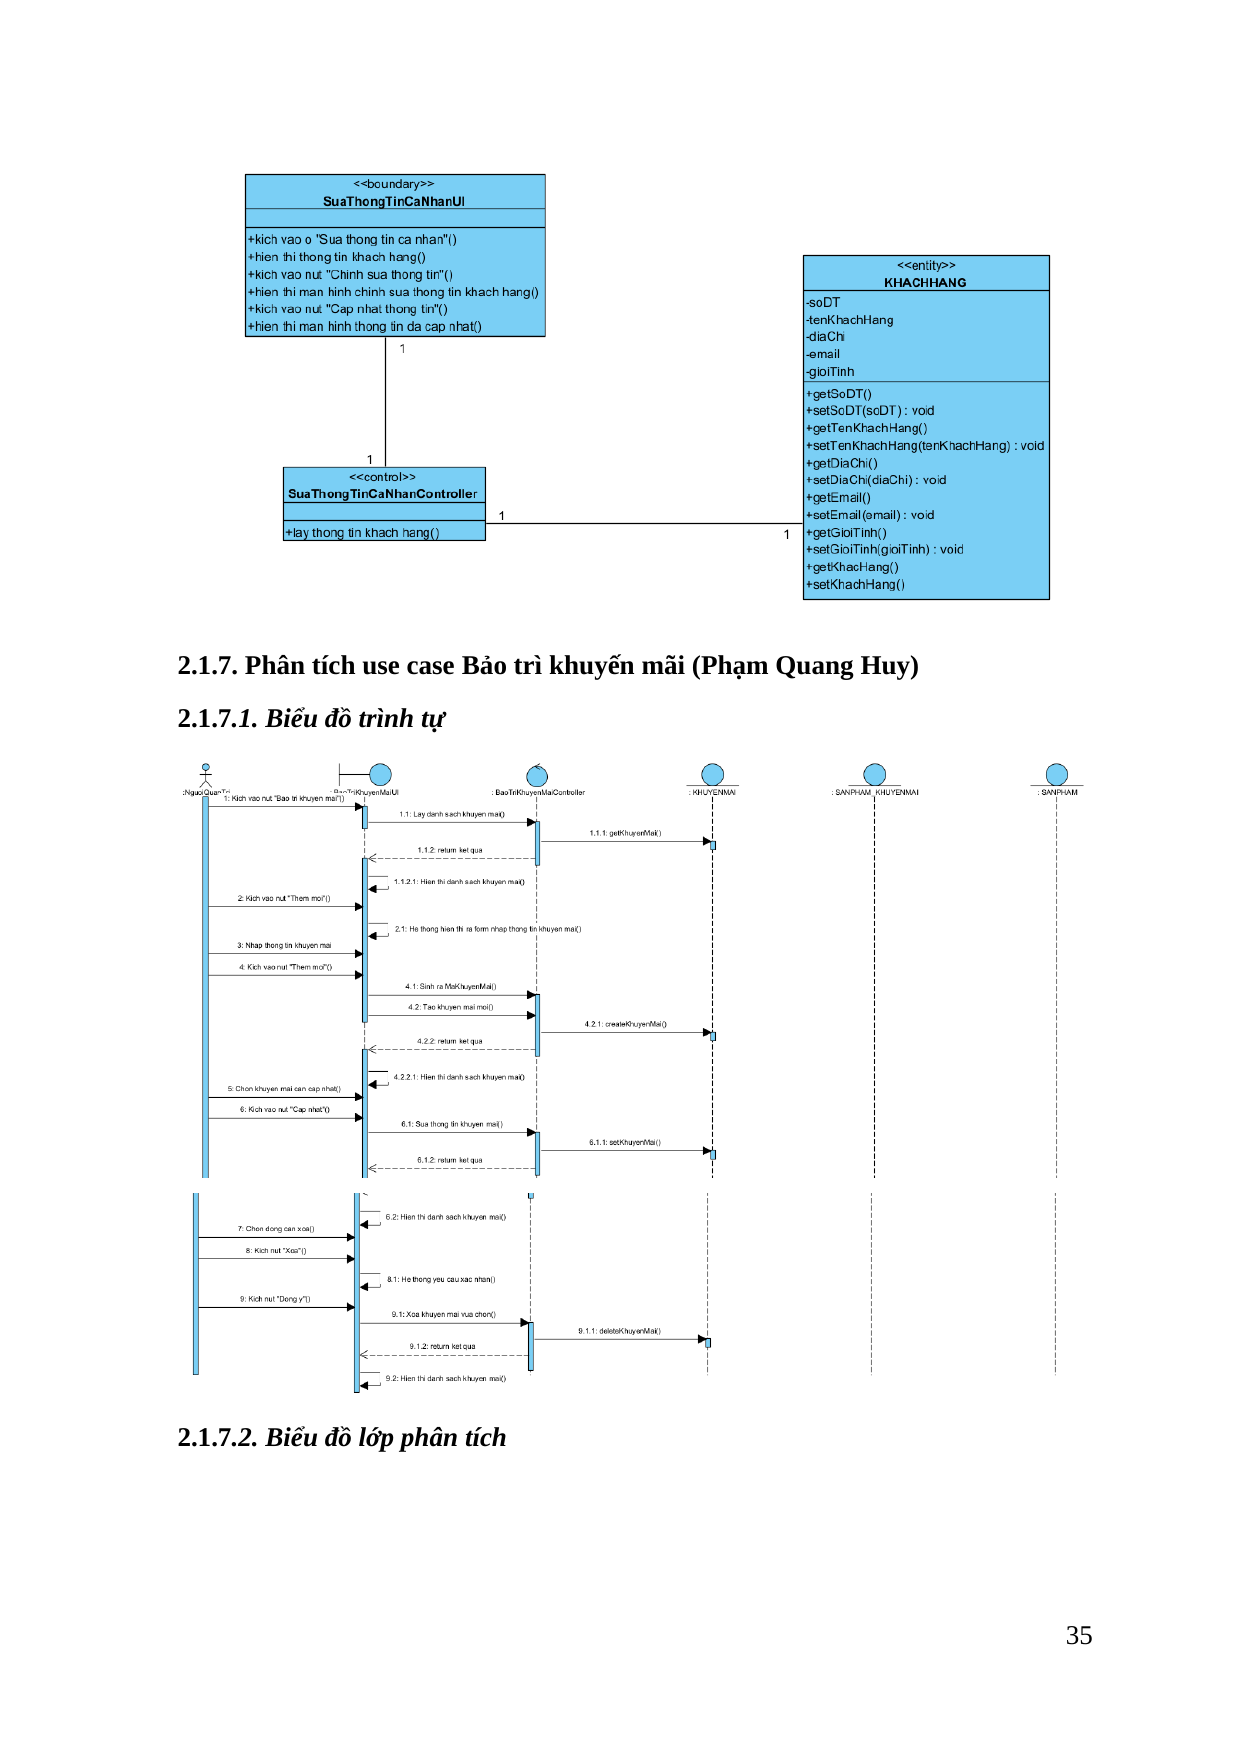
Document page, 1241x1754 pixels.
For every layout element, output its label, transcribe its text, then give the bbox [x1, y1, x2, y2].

subtitle 2.1.7. Phân tích use case Bảo trì khuyến mãi (Phạm Quang Huy) [177, 649, 1092, 680]
subtitle 2.1.7.2. Biểu đồ lớp phân tích [177, 1421, 1092, 1452]
picture [177, 1193, 1093, 1399]
picture [177, 147, 1093, 628]
subtitle 2.1.7.1. Biểu đồ trình tự [177, 702, 1092, 733]
picture [177, 754, 1093, 1178]
